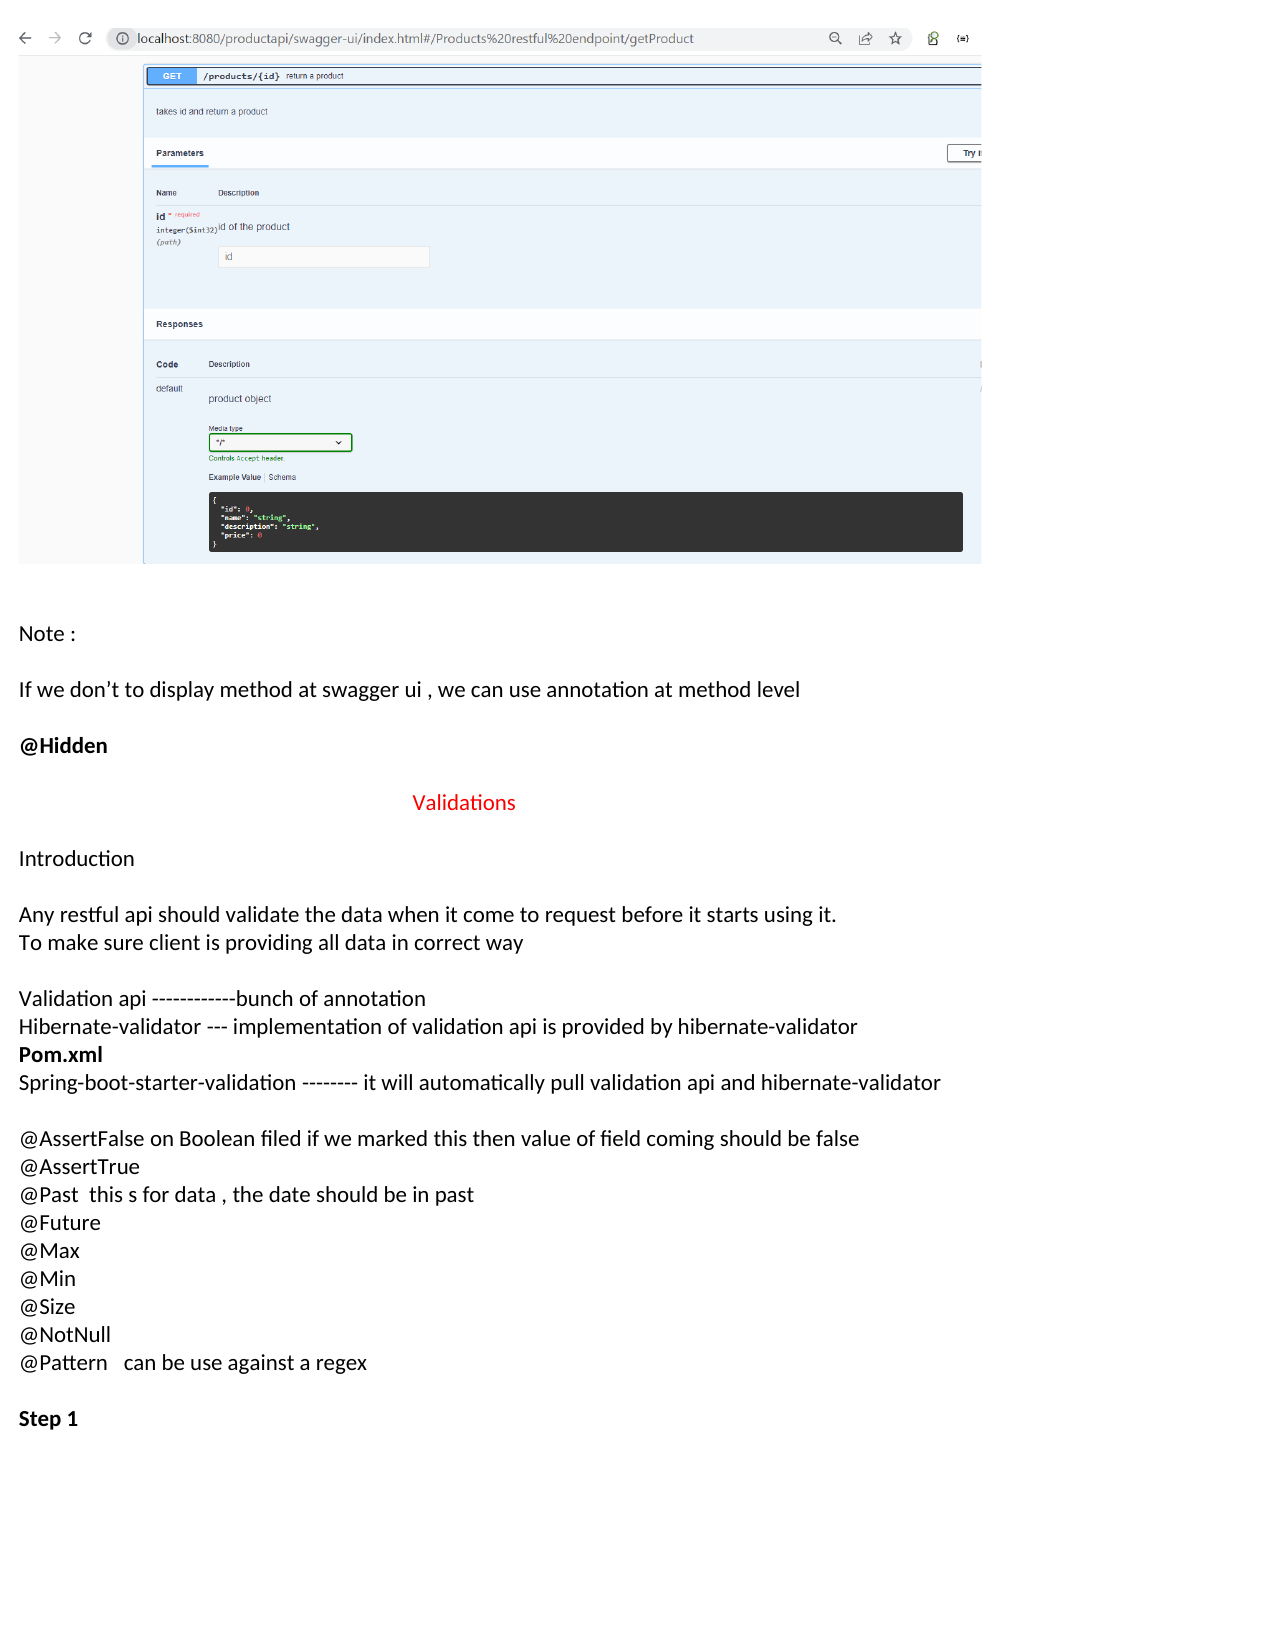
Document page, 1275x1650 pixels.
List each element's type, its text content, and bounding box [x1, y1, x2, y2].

text Note : [19, 619, 1247, 648]
text @Max [19, 1236, 1247, 1264]
text Step 1 [19, 1404, 1247, 1432]
text @AssertFalse on Boolean filed if we marked this then value of field coming should be false [19, 1124, 1247, 1152]
text @Hidden [19, 732, 1247, 760]
text @Pattern can be use against a regex [19, 1348, 1247, 1376]
picture [18, 28, 982, 564]
text Spring-boot-starter-validation -------- it will automatically pull validation api and hibernate-validator [19, 1068, 1247, 1096]
text @Future [19, 1208, 1247, 1236]
text Validation api ------------bunch of annotation [19, 984, 1247, 1012]
text @AssertTrue [19, 1152, 1247, 1180]
text Hibernate-validator --- implementation of validation api is provided by hibernate-validator [19, 1012, 1247, 1040]
text @Size [19, 1292, 1247, 1320]
text Any restful api should validate the data when it come to request before it starts using it. [19, 900, 1247, 928]
text Pom.xml [19, 1040, 1247, 1068]
text If we don’t to display method at swagger ui , we can use annotation at method level [19, 676, 1247, 704]
text @Min [19, 1264, 1247, 1292]
text Validations [412, 788, 1247, 816]
text Introduction [19, 844, 1247, 872]
text @Past this s for data , the date should be in past [19, 1180, 1247, 1208]
text To make sure client is providing all data in correct way [19, 928, 1247, 956]
text @NotNull [19, 1320, 1247, 1348]
